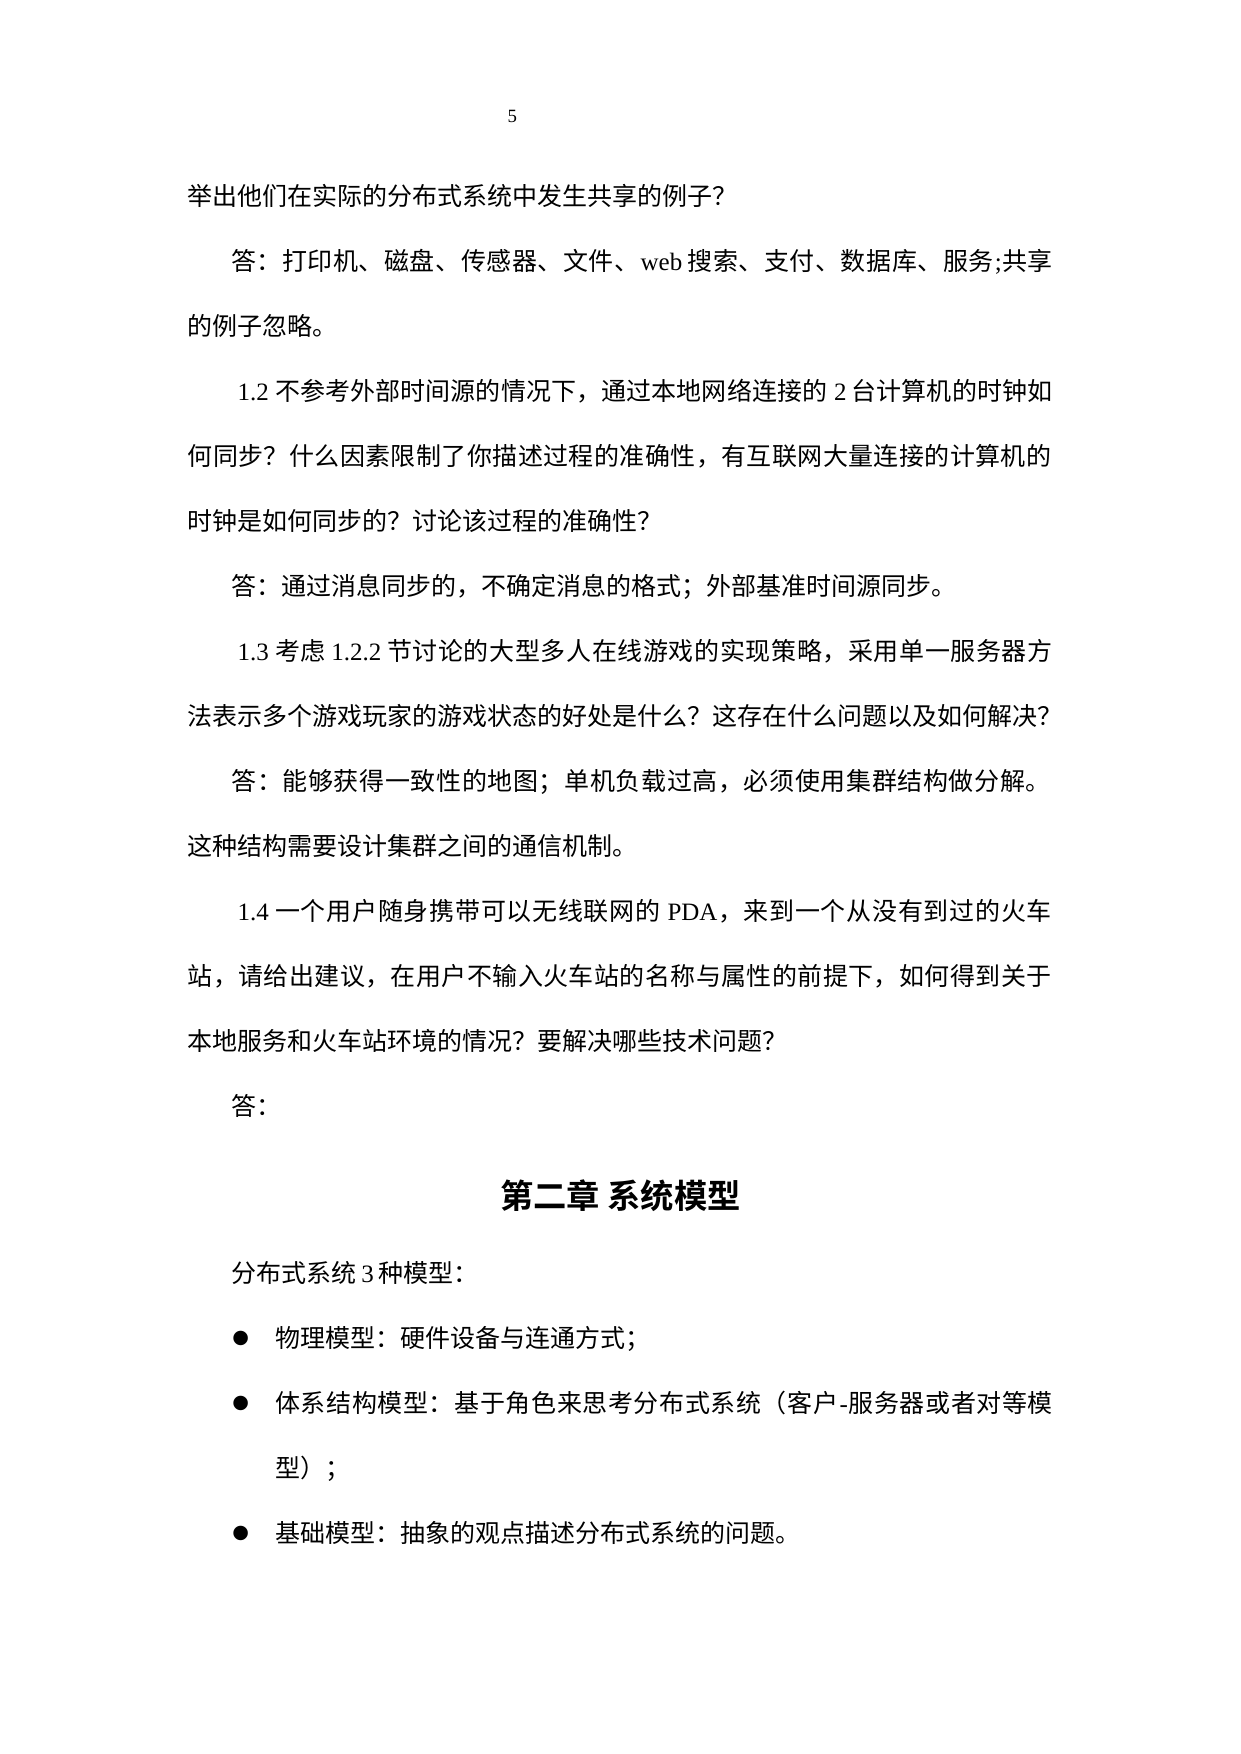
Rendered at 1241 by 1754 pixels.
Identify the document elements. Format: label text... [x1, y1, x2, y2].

text 分布式系统3种模型： [187, 1239, 1053, 1304]
list 体系结构模型：基于角色来思考分布式系统（客户-服务器或者对等模型）； [231, 1369, 1053, 1499]
text 答：通过消息同步的，不确定消息的格式；外部基准时间源同步。 [187, 552, 1053, 617]
list 不参考外部时间源的情况下，通过本地网络连接的2台计算机的时钟如何同步？什么因素限制了你描述过程的准确性，有互联网大量连接的计算机的时钟是如何同步的？讨论该过程的准确性？ [187, 357, 1053, 552]
text 答：打印机、磁盘、传感器、文件、web搜索、支付、数据库、服务;共享的例子忽略。 [187, 227, 1053, 357]
list 物理模型：硬件设备与连通方式； [231, 1304, 1053, 1369]
list 一个用户随身携带可以无线联网的PDA，来到一个从没有到过的火车站，请给出建议，在用户不输入火车站的名称与属性的前提下，如何得到关于本地服务和火车站环境的情况？要解决哪些技术问题？ [187, 877, 1053, 1072]
text 答：能够获得一致性的地图；单机负载过高，必须使用集群结构做分解。这种结构需要设计集群之间的通信机制。 [187, 747, 1053, 877]
list 考虑1.2.2节讨论的大型多人在线游戏的实现策略，采用单一服务器方法表示多个游戏玩家的游戏状态的好处是什么？这存在什么问题以及如何解决？ [187, 617, 1053, 747]
text 答： [187, 1072, 1053, 1137]
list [187, 162, 1053, 227]
subtitle 系统模型 [187, 1162, 1053, 1227]
list 基础模型：抽象的观点描述分布式系统的问题。 [231, 1499, 1053, 1564]
